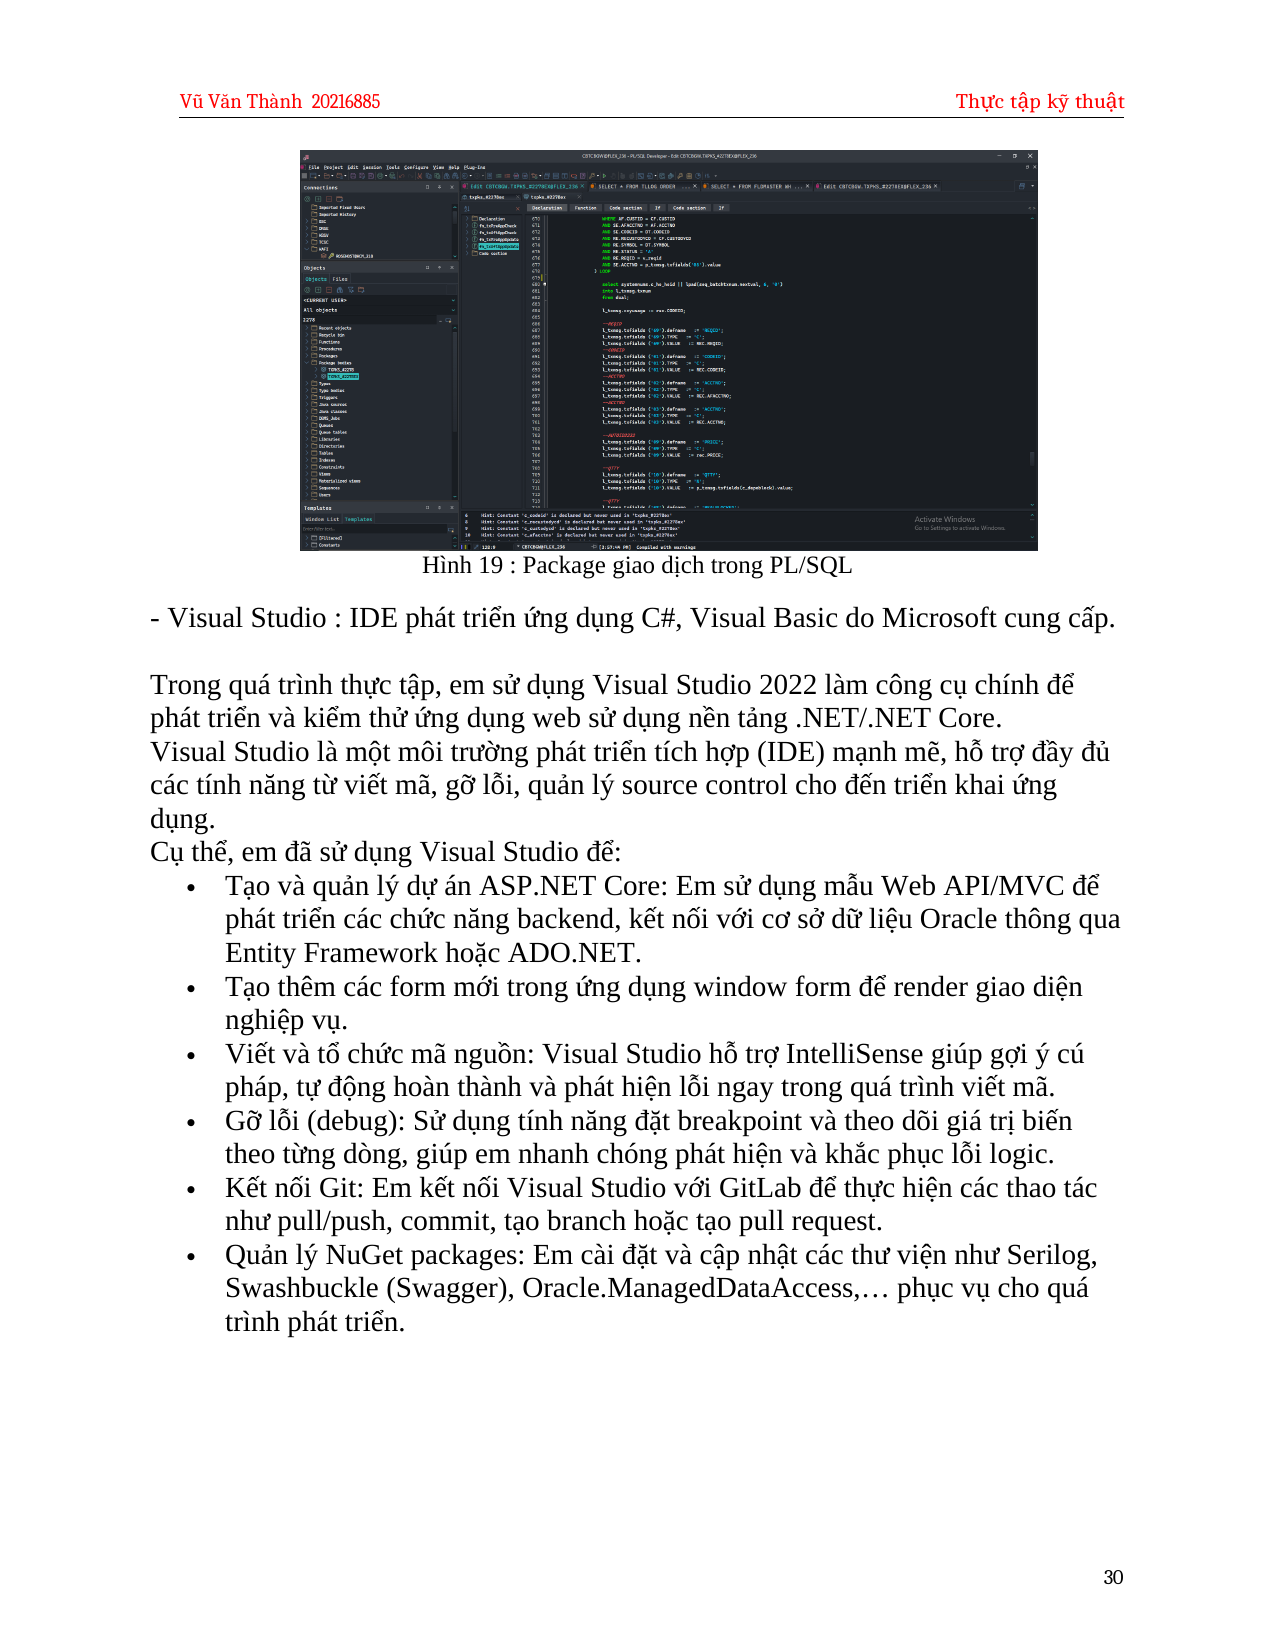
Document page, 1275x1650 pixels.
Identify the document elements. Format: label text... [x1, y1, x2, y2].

list Quản lý NuGet packages: Em cài đặt và cập nhật các thư viện như Serilog, Swashbuckle (Swagger), Oracle.ManagedDataAccess,… phục vụ cho quá trình phát triển. [187, 1237, 1125, 1338]
text Visual Studio là một môi trường phát triển tích hợp (IDE) mạnh mẽ, hỗ trợ đầy đủ các tính năng từ viết mã, gỡ lỗi, quản lý source control cho đến triển khai ứng dụng. [150, 734, 1125, 834]
list Viết và tổ chức mã nguồn: Visual Studio hỗ trợ IntelliSense giúp gợi ý cú pháp, tự động hoàn thành và phát hiện lỗi ngay trong quá trình viết mã. [187, 1036, 1125, 1103]
list Tạo và quản lý dự án ASP.NET Core: Em sử dụng mẫu Web API/MVC để phát triển các chức năng backend, kết nối với cơ sở dữ liệu Oracle thông qua Entity Framework hoặc ADO.NET. [187, 868, 1125, 969]
text Cụ thể, em đã sử dụng Visual Studio để: [150, 834, 1125, 868]
text Trong quá trình thực tập, em sử dụng Visual Studio 2022 làm công cụ chính để phát triển và kiểm thử ứng dụng web sử dụng nền tảng .NET/.NET Core. [150, 633, 1125, 734]
list Kết nối Git: Em kết nối Visual Studio với GitLab để thực hiện các thao tác như pull/push, commit, tạo branch hoặc tạo pull request. [187, 1170, 1125, 1237]
picture [300, 150, 1038, 551]
text Hình 19 : Package giao dịch trong PL/SQL [150, 550, 1125, 579]
list Gỡ lỗi (debug): Sử dụng tính năng đặt breakpoint và theo dõi giá trị biến theo từng dòng, giúp em nhanh chóng phát hiện và khắc phục lỗi logic. [187, 1103, 1125, 1170]
text - Visual Studio : IDE phát triển ứng dụng C#, Visual Basic do Microsoft cung cấp. [150, 600, 1125, 633]
list Tạo thêm các form mới trong ứng dụng window form để render giao diện nghiệp vụ. [187, 969, 1125, 1036]
